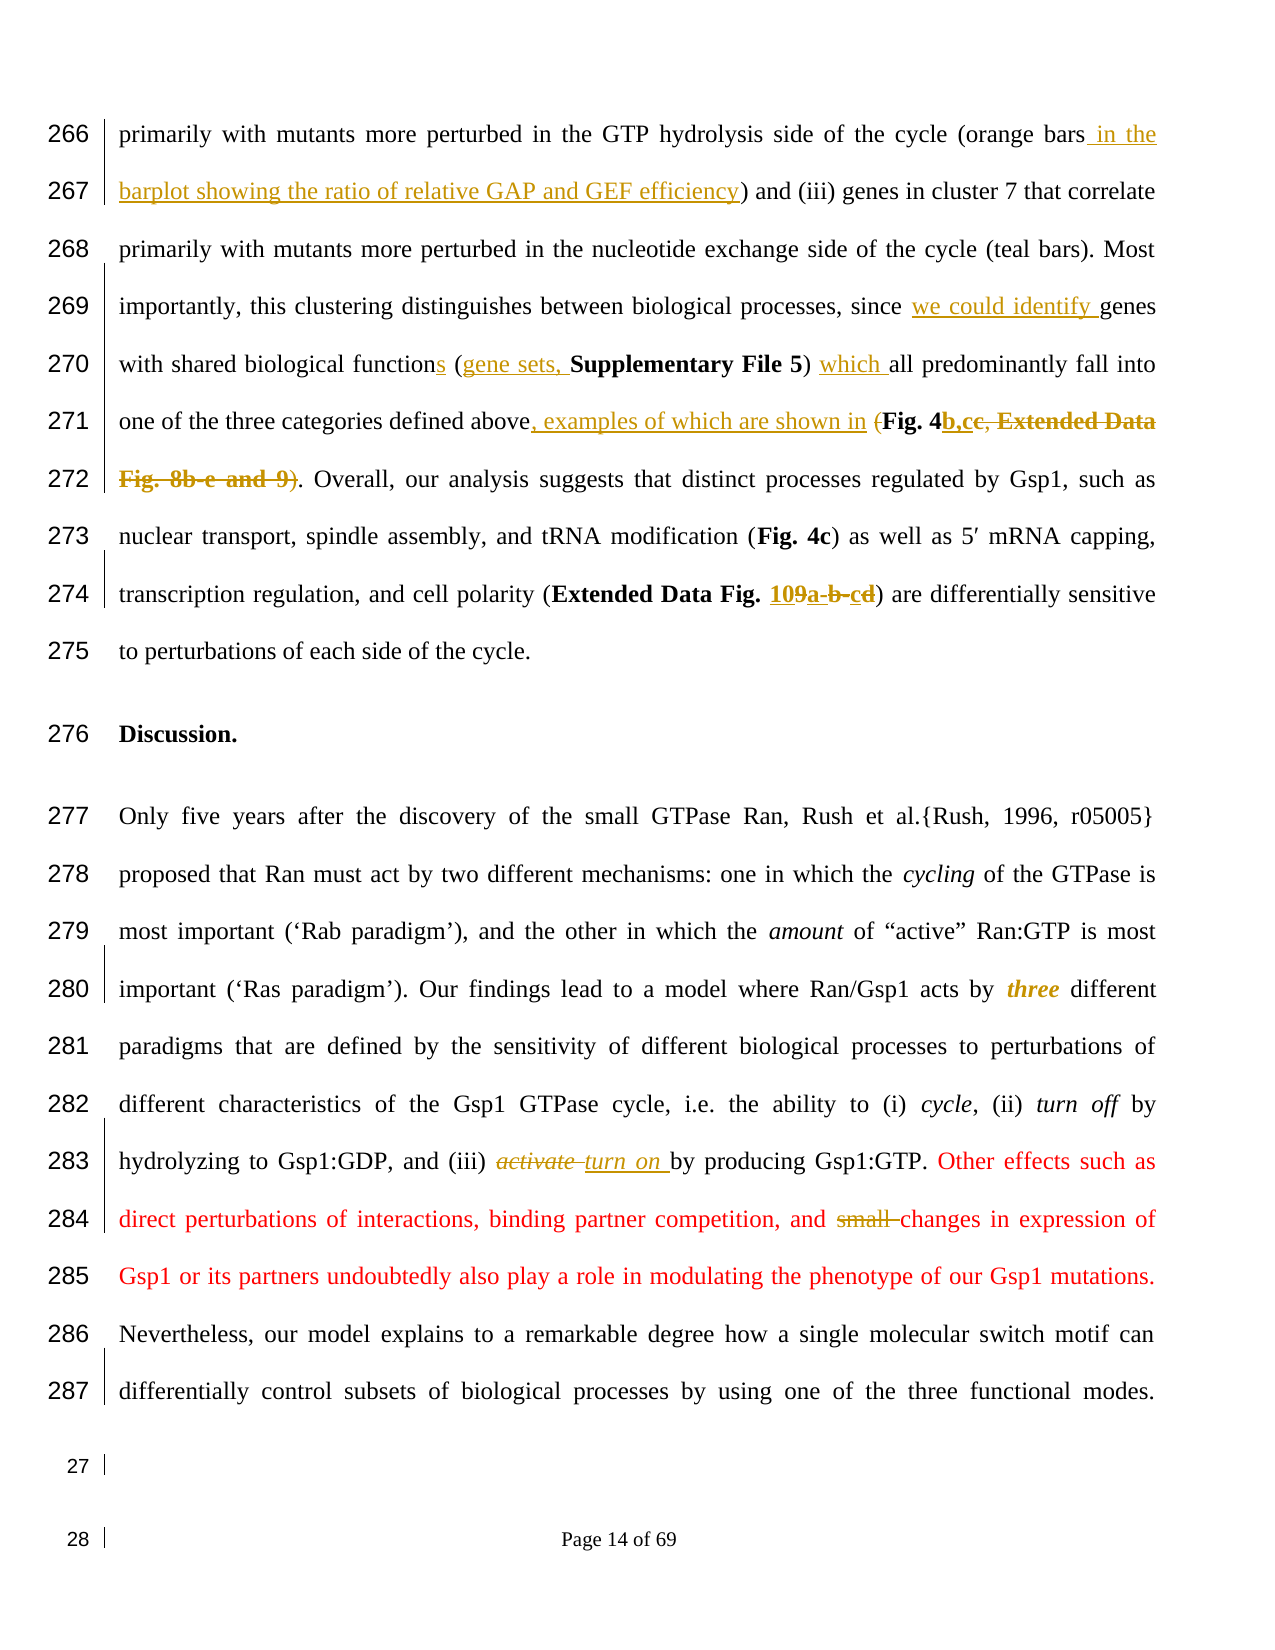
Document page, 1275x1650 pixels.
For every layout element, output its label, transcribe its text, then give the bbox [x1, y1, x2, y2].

text Discussion. [119, 719, 1156, 747]
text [119, 801, 1156, 1405]
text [119, 119, 1156, 665]
